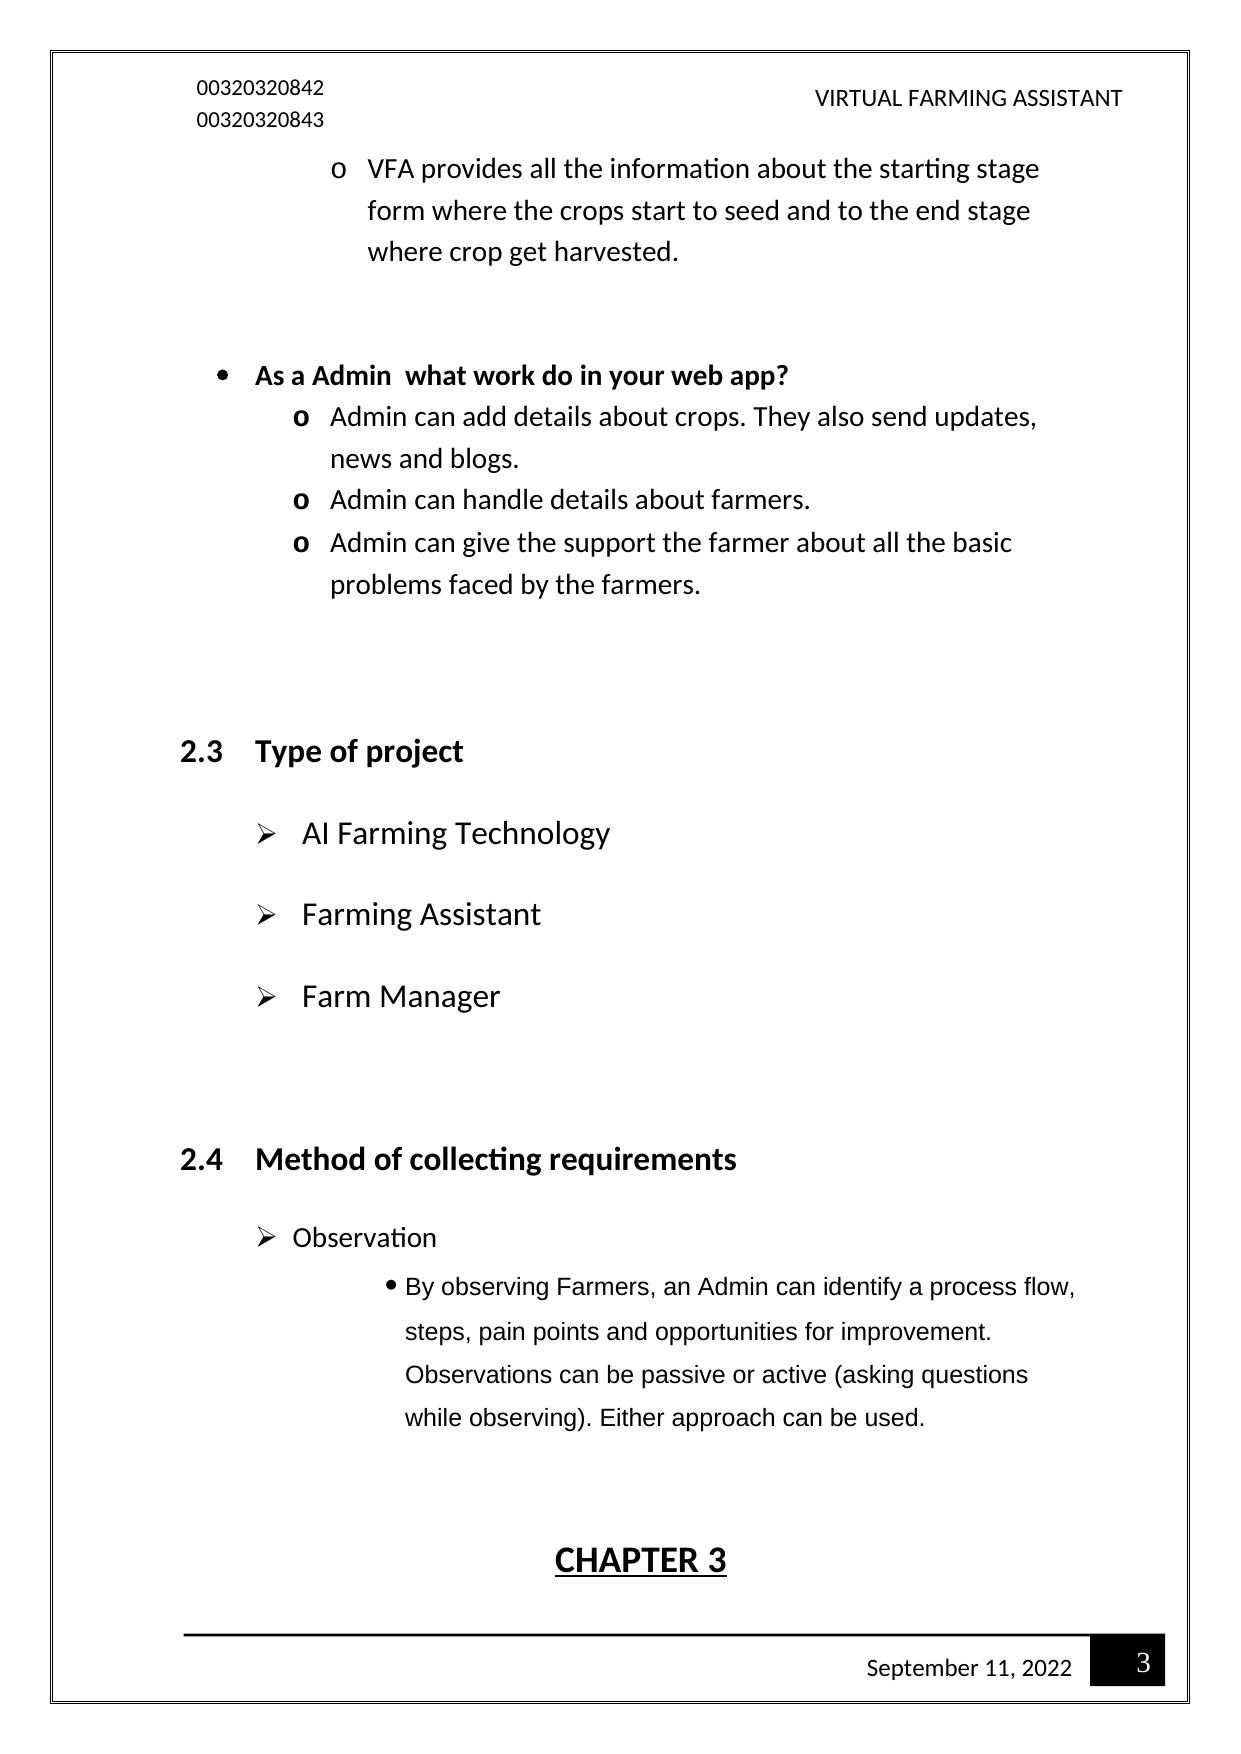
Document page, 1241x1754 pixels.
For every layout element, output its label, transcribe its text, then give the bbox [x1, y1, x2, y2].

list Type of project [180, 730, 1090, 771]
list Admin can handle details about farmers. [292, 481, 1090, 518]
list Method of collecting requirements [180, 1137, 1090, 1178]
list Observation [255, 1219, 1090, 1254]
list AI Farming Technology [255, 812, 1090, 852]
list Farm Manager [255, 974, 1090, 1015]
list VFA provides all the information about the starting stage form where the crops start to seed and to the end stage where crop get harvested. [330, 150, 1090, 269]
list By observing Farmers, an Admin can identify a process flow, steps, pain points and opportunities for improvement. Observations can be passive or active (asking questions while observing). Either approach can be used. [386, 1272, 1090, 1432]
list Admin can add details about crops. They also send updates, news and blogs. [292, 398, 1090, 476]
list As a Admin what work do in your web app? [217, 357, 1090, 392]
text CHAPTER 3 [480, 1536, 1090, 1581]
list Admin can give the support the farmer about all the basic problems faced by the farmers. [292, 524, 1090, 602]
list Farming Assistant [255, 893, 1090, 934]
